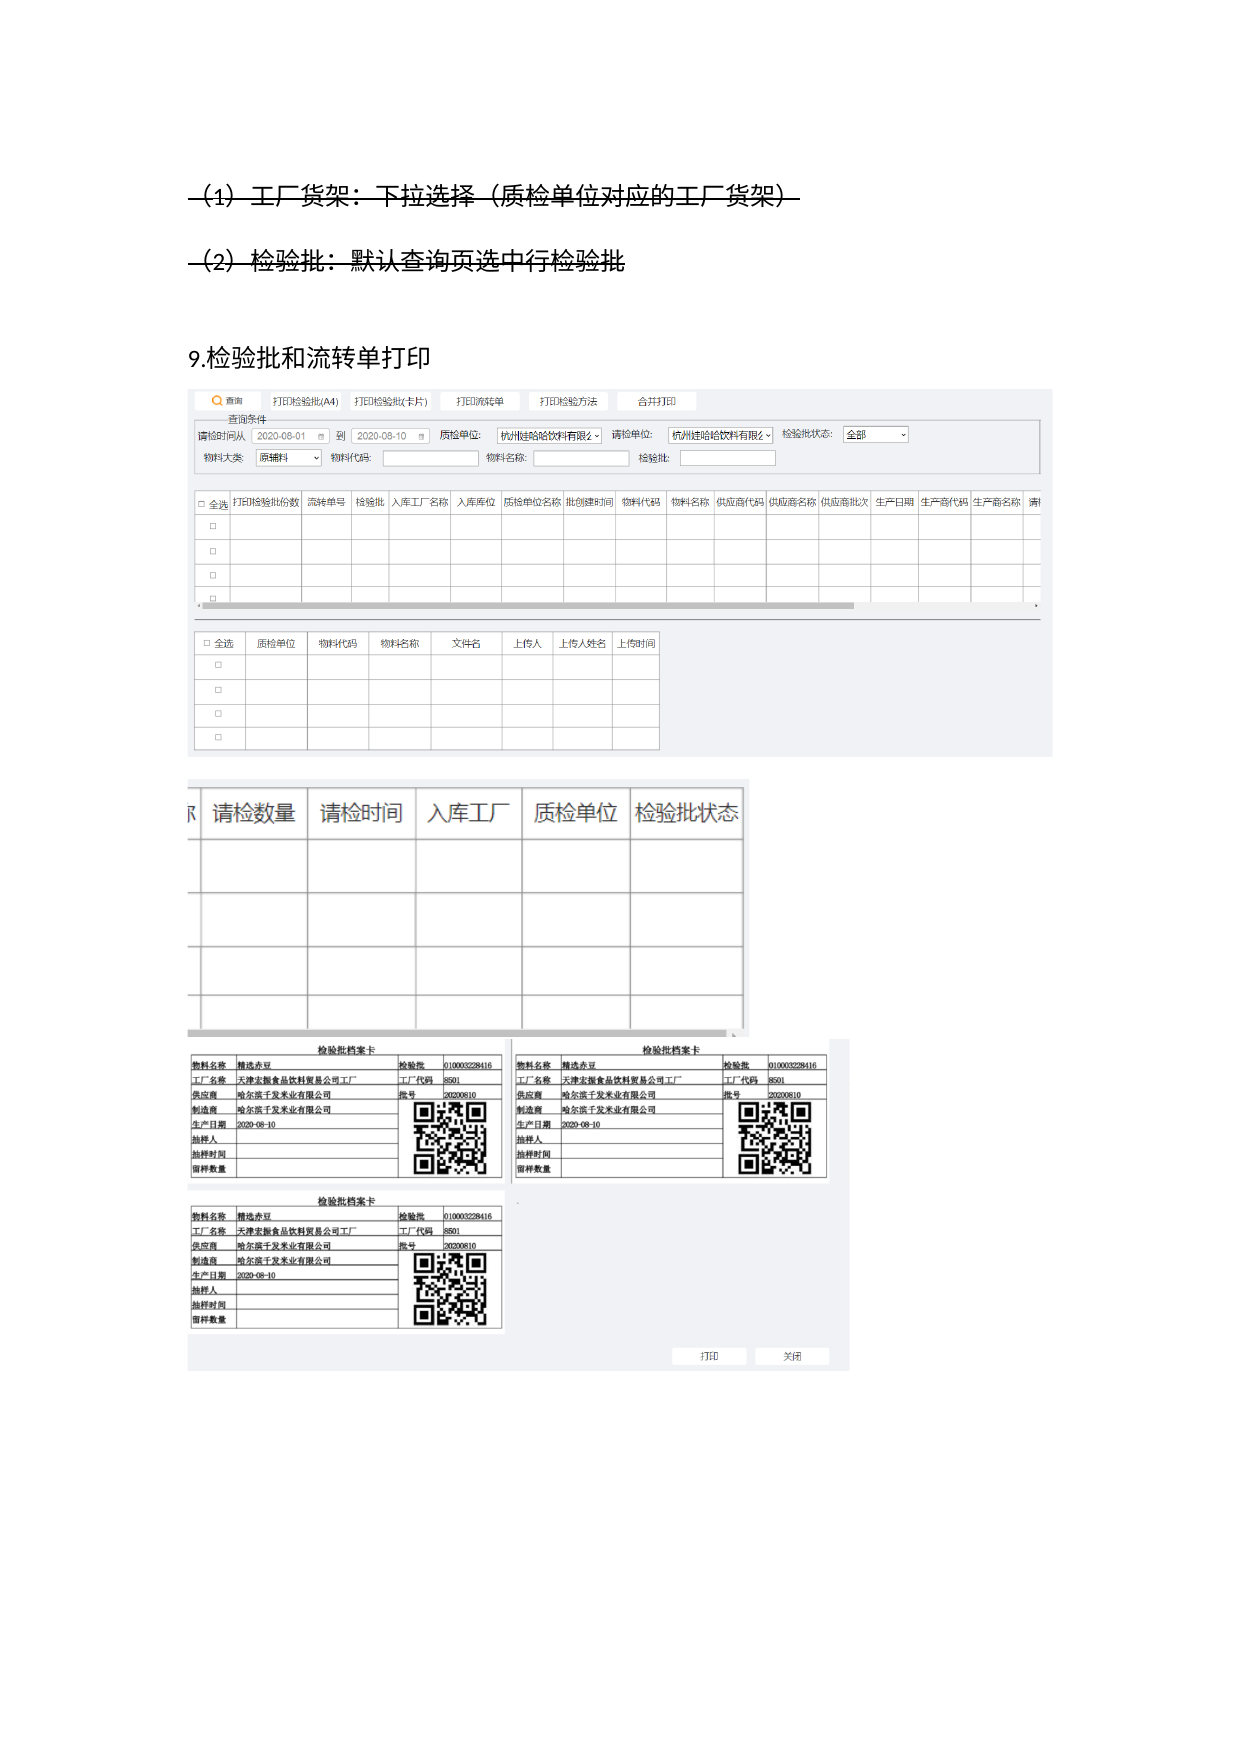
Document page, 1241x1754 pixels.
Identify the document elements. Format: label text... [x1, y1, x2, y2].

text （2）检验批：默认查询页选中行检验批 [187, 227, 1053, 292]
picture [187, 779, 750, 1037]
picture [187, 1039, 850, 1371]
picture [187, 389, 1053, 757]
text 9.检验批和流转单打印 [187, 324, 1053, 389]
text （1）工厂货架：下拉选择（质检单位对应的工厂货架） [187, 162, 1053, 227]
